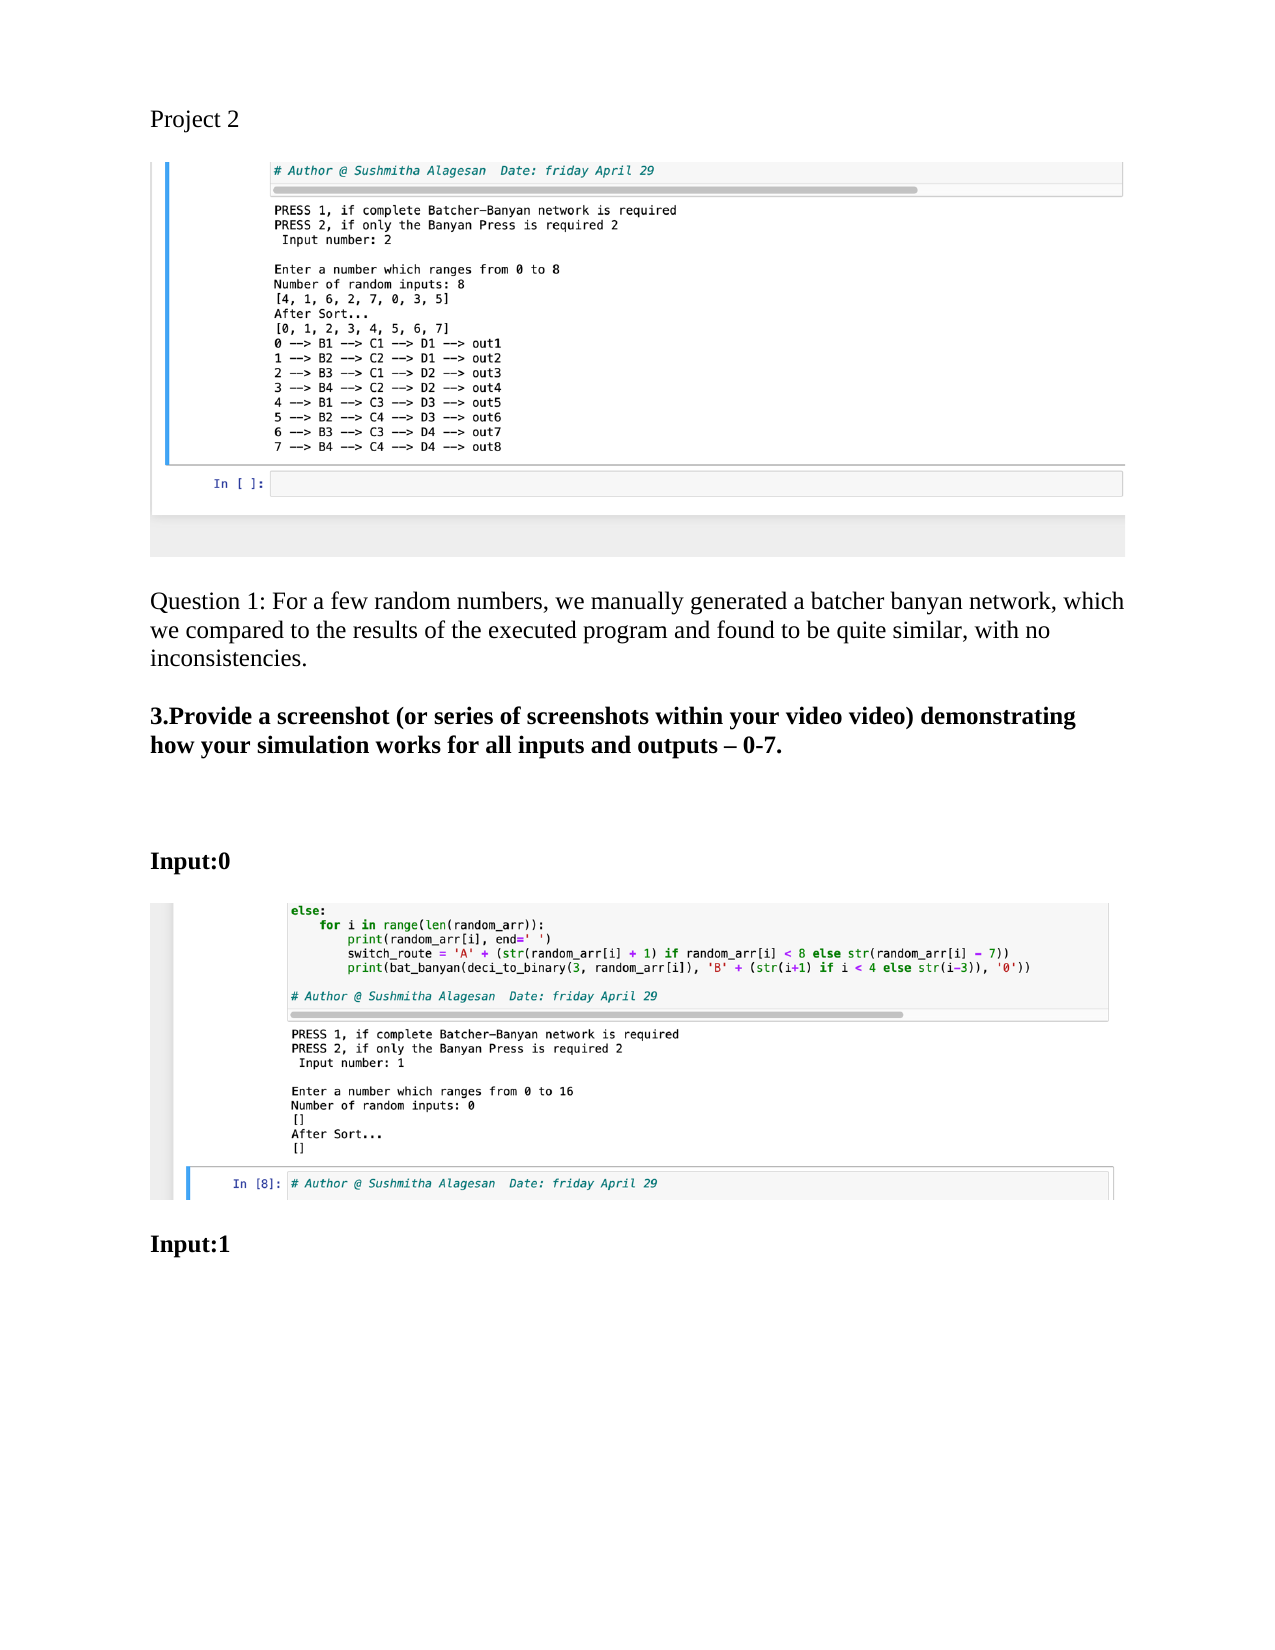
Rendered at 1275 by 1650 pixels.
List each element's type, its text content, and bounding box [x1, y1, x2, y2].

text 3.Provide a screenshot (or series of screenshots within your video video) demonstrating how your simulation works for all inputs and outputs – 0-7. [150, 701, 1125, 759]
text Question 1: For a few random numbers, we manually generated a batcher banyan network, which we compared to the results of the executed program and found to be quite similar, with no inconsistencies. [150, 586, 1125, 672]
text Input:0 [150, 846, 1125, 875]
picture [150, 162, 1125, 557]
picture [150, 903, 1125, 1200]
text Input:1 [150, 1229, 1125, 1257]
